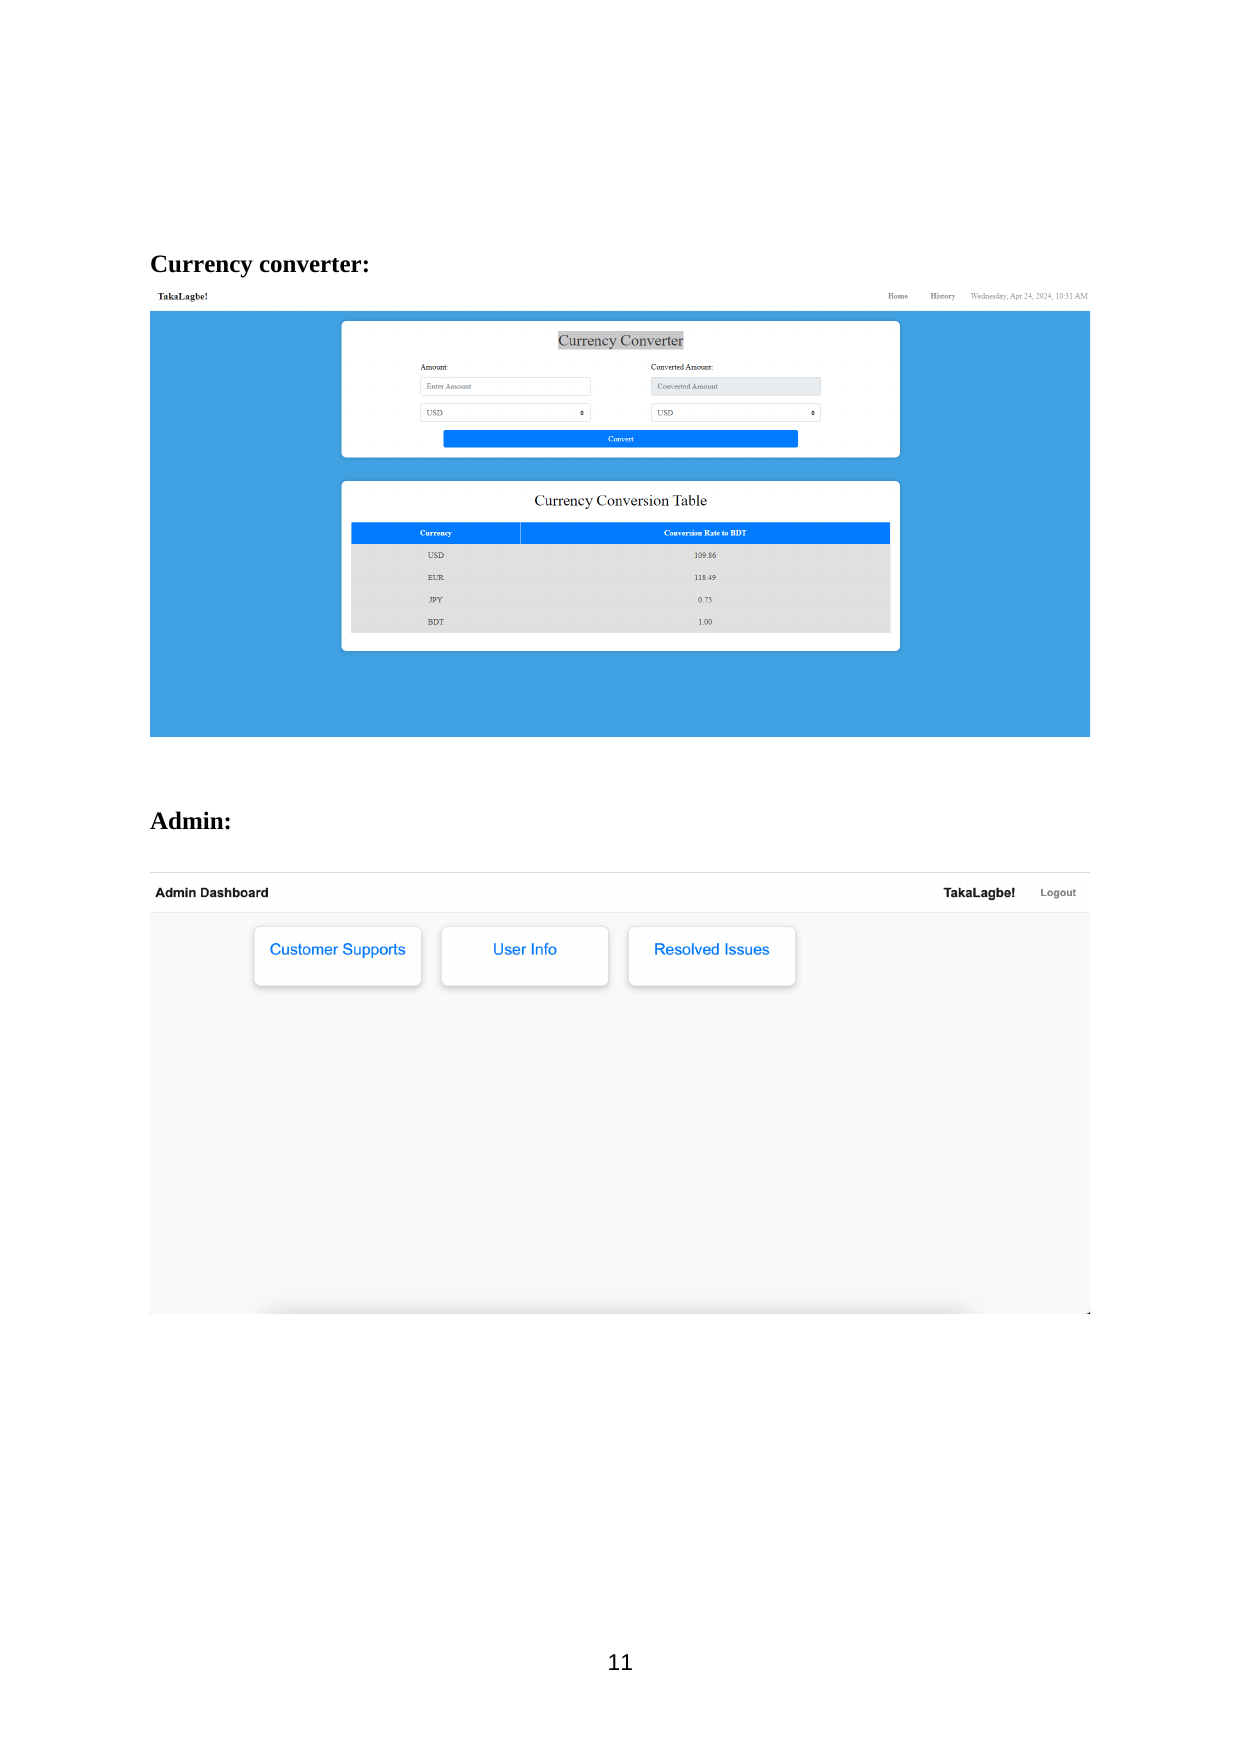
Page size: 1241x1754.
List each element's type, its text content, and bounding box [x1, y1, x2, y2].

text Currency converter: [150, 249, 1090, 278]
picture [150, 872, 1091, 1314]
picture [150, 282, 1091, 737]
text Admin: [150, 806, 1090, 835]
